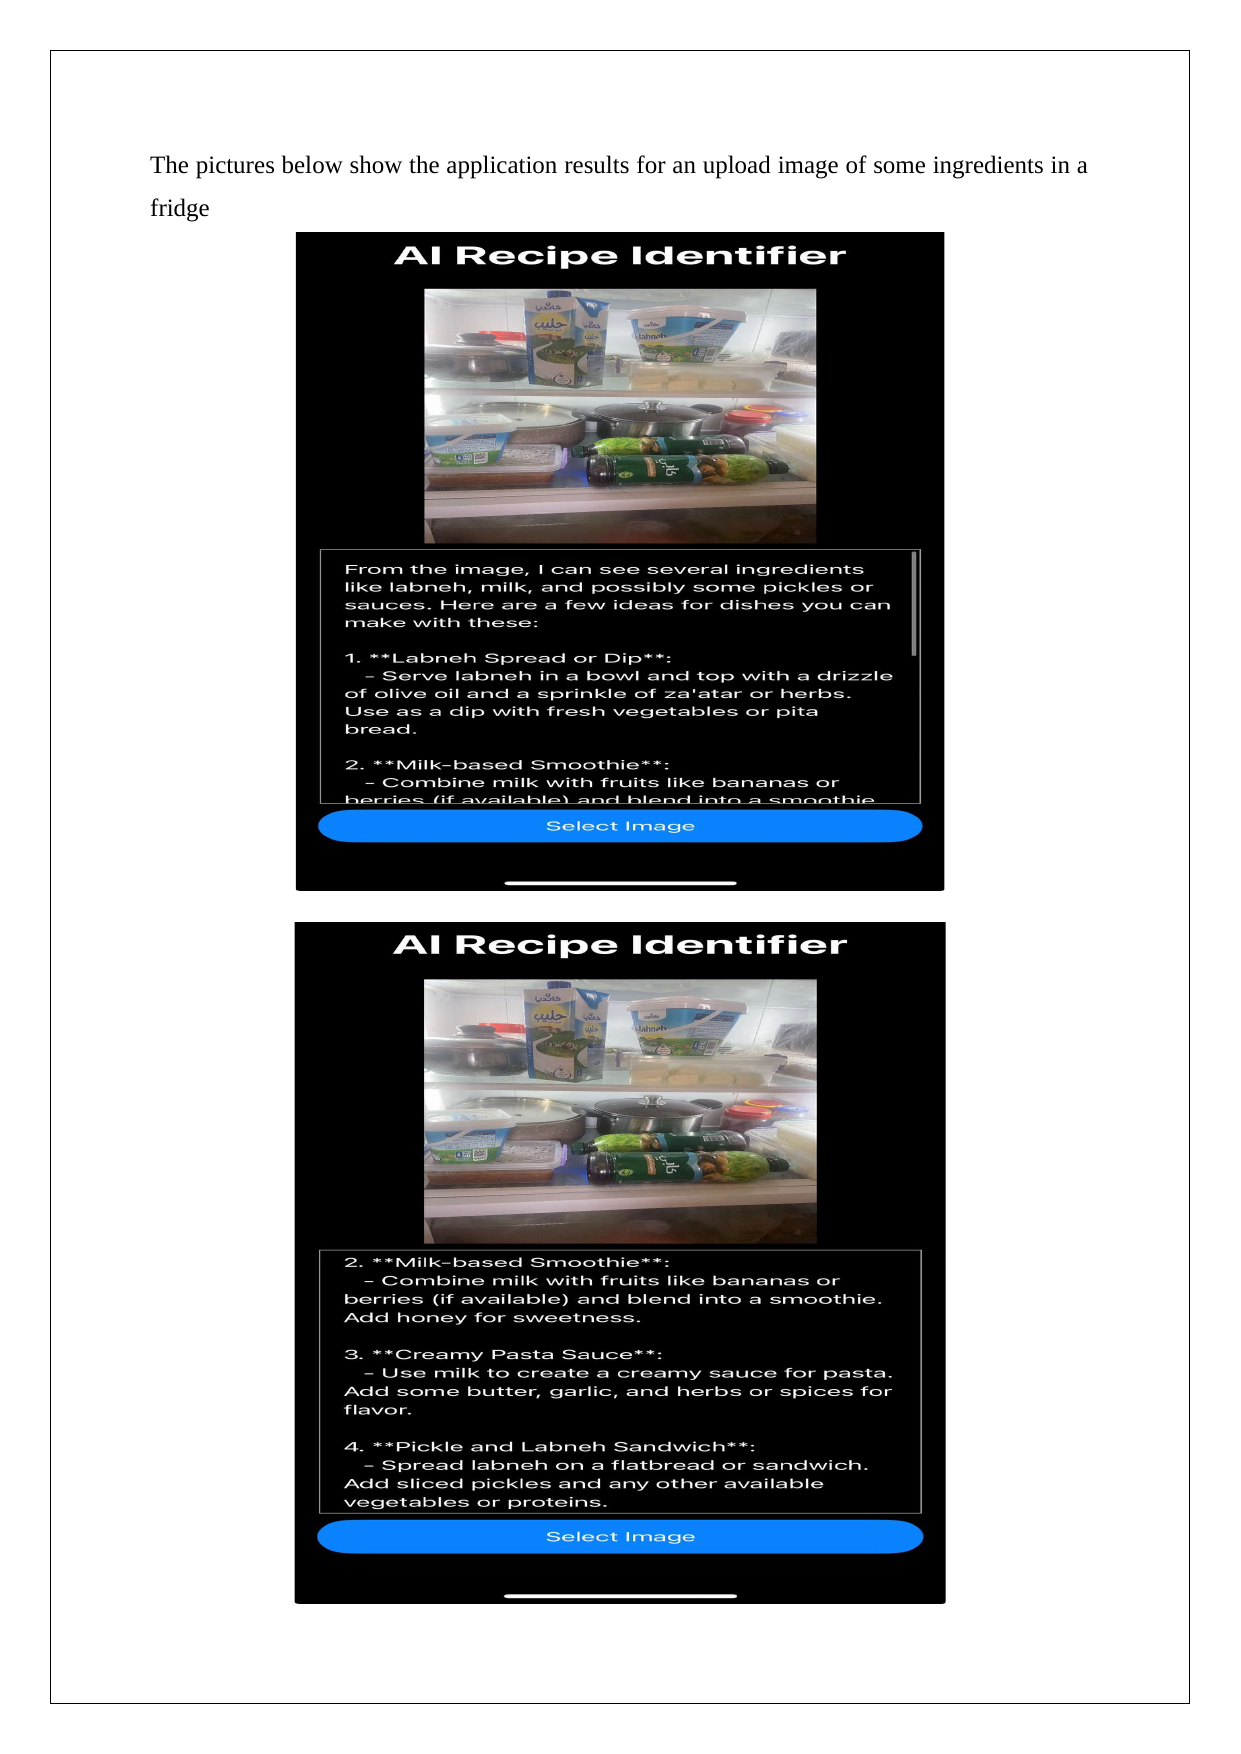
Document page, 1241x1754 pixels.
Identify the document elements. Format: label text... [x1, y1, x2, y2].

picture [294, 922, 946, 1604]
picture [295, 232, 945, 891]
text The pictures below show the application results for an upload image of some ingredients in a fridge [150, 150, 1090, 222]
